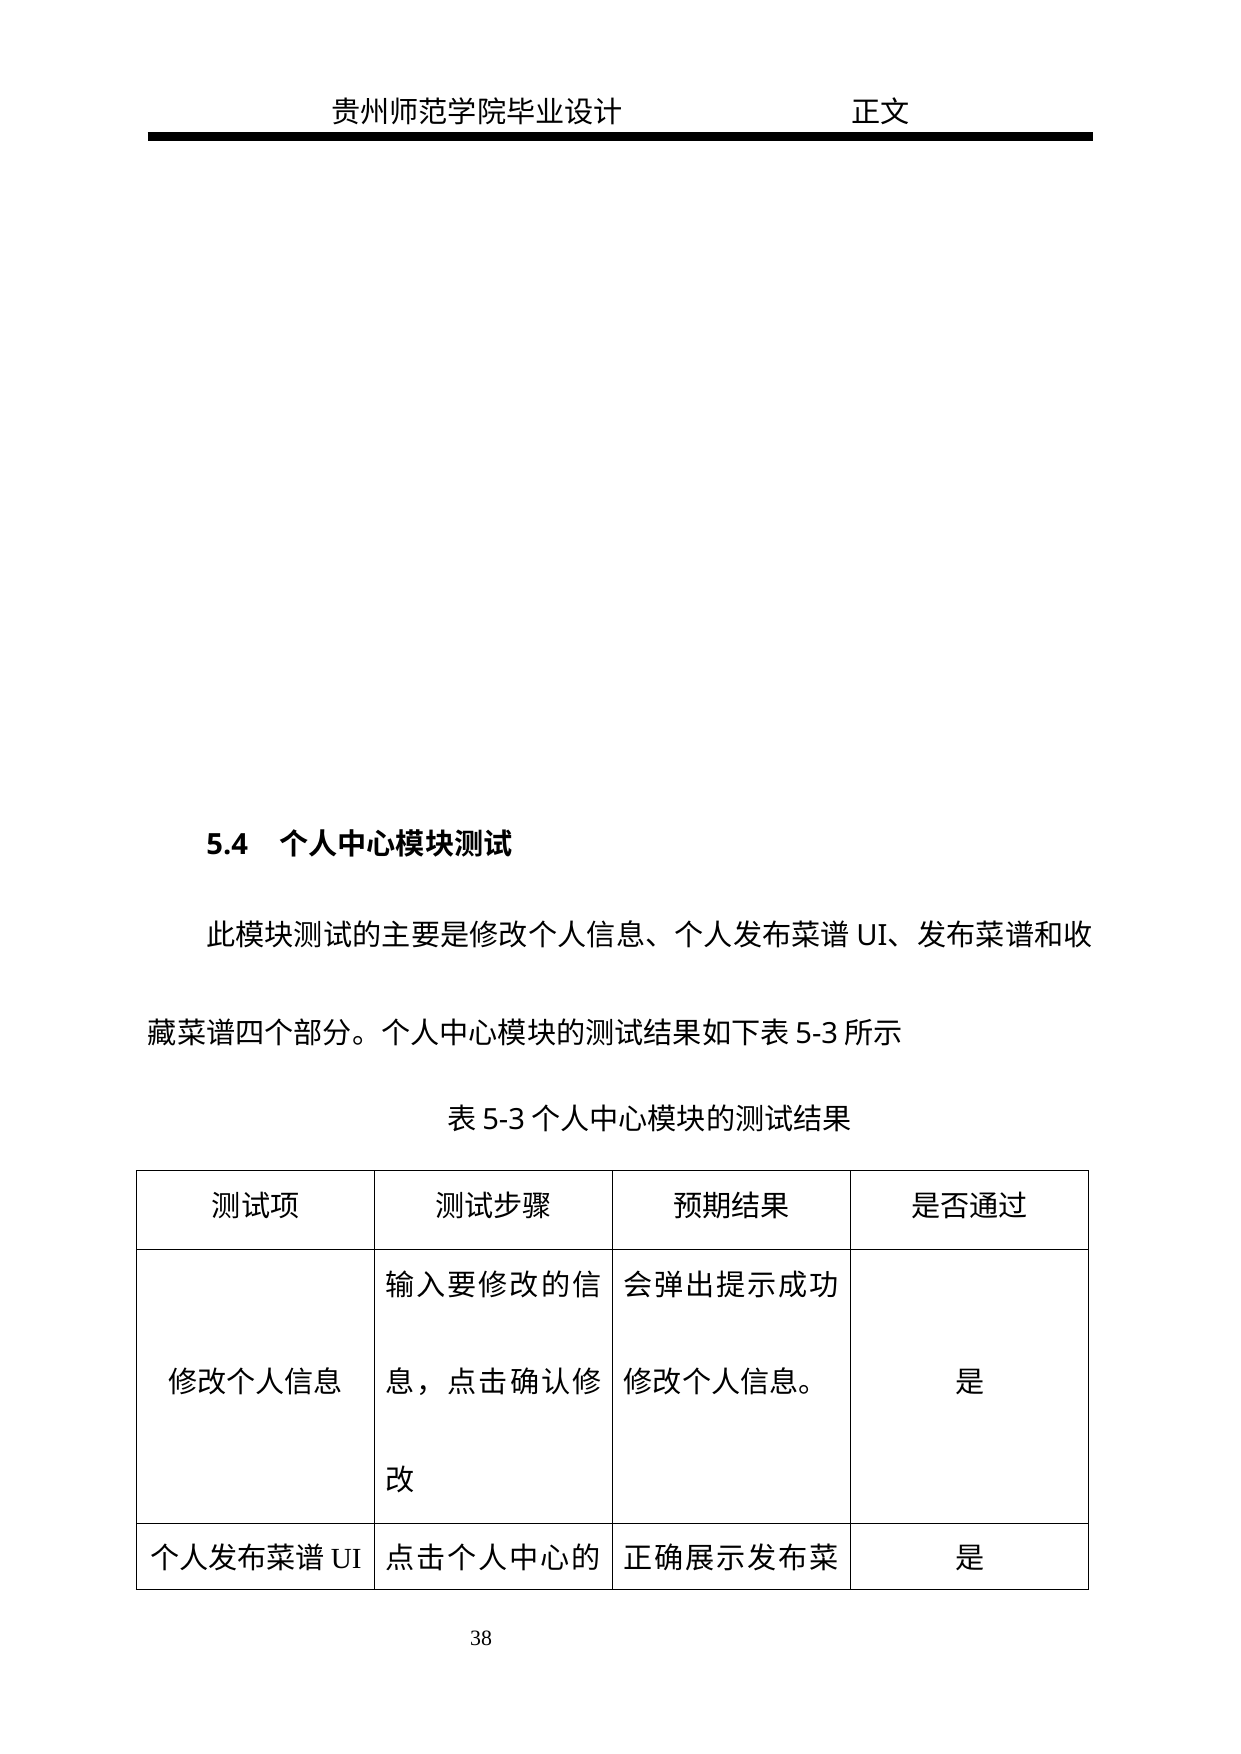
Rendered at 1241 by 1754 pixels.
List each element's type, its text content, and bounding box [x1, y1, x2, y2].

table_cell 点击个人中心的菜谱 [375, 1524, 612, 1588]
table_cell 输入要修改的信息，点击确认修改 [375, 1250, 612, 1522]
table_cell 是 [851, 1524, 1088, 1588]
table_cell 修改个人信息 [137, 1250, 374, 1522]
table_header 预期结果 [613, 1171, 850, 1249]
table_cell 会弹出提示成功修改个人信息。 [613, 1250, 850, 1522]
table_cell 正确展示发布菜谱的UI [613, 1524, 850, 1588]
table_header 测试项 [137, 1171, 374, 1249]
text 表5-3个人中心模块的测试结果 [148, 1084, 1092, 1149]
table_cell 个人发布菜谱UI [137, 1524, 374, 1588]
text 个人中心模块测试 [148, 821, 1092, 863]
table_header 是否通过 [851, 1171, 1088, 1249]
text 此模块测试的主要是修改个人信息、个人发布菜谱UI、发布菜谱和收藏菜谱四个部分。个人中心模块的测试结果如下表5-3所示 [148, 901, 1092, 1063]
table_cell 是 [851, 1250, 1088, 1522]
table_header 测试步骤 [375, 1171, 612, 1249]
